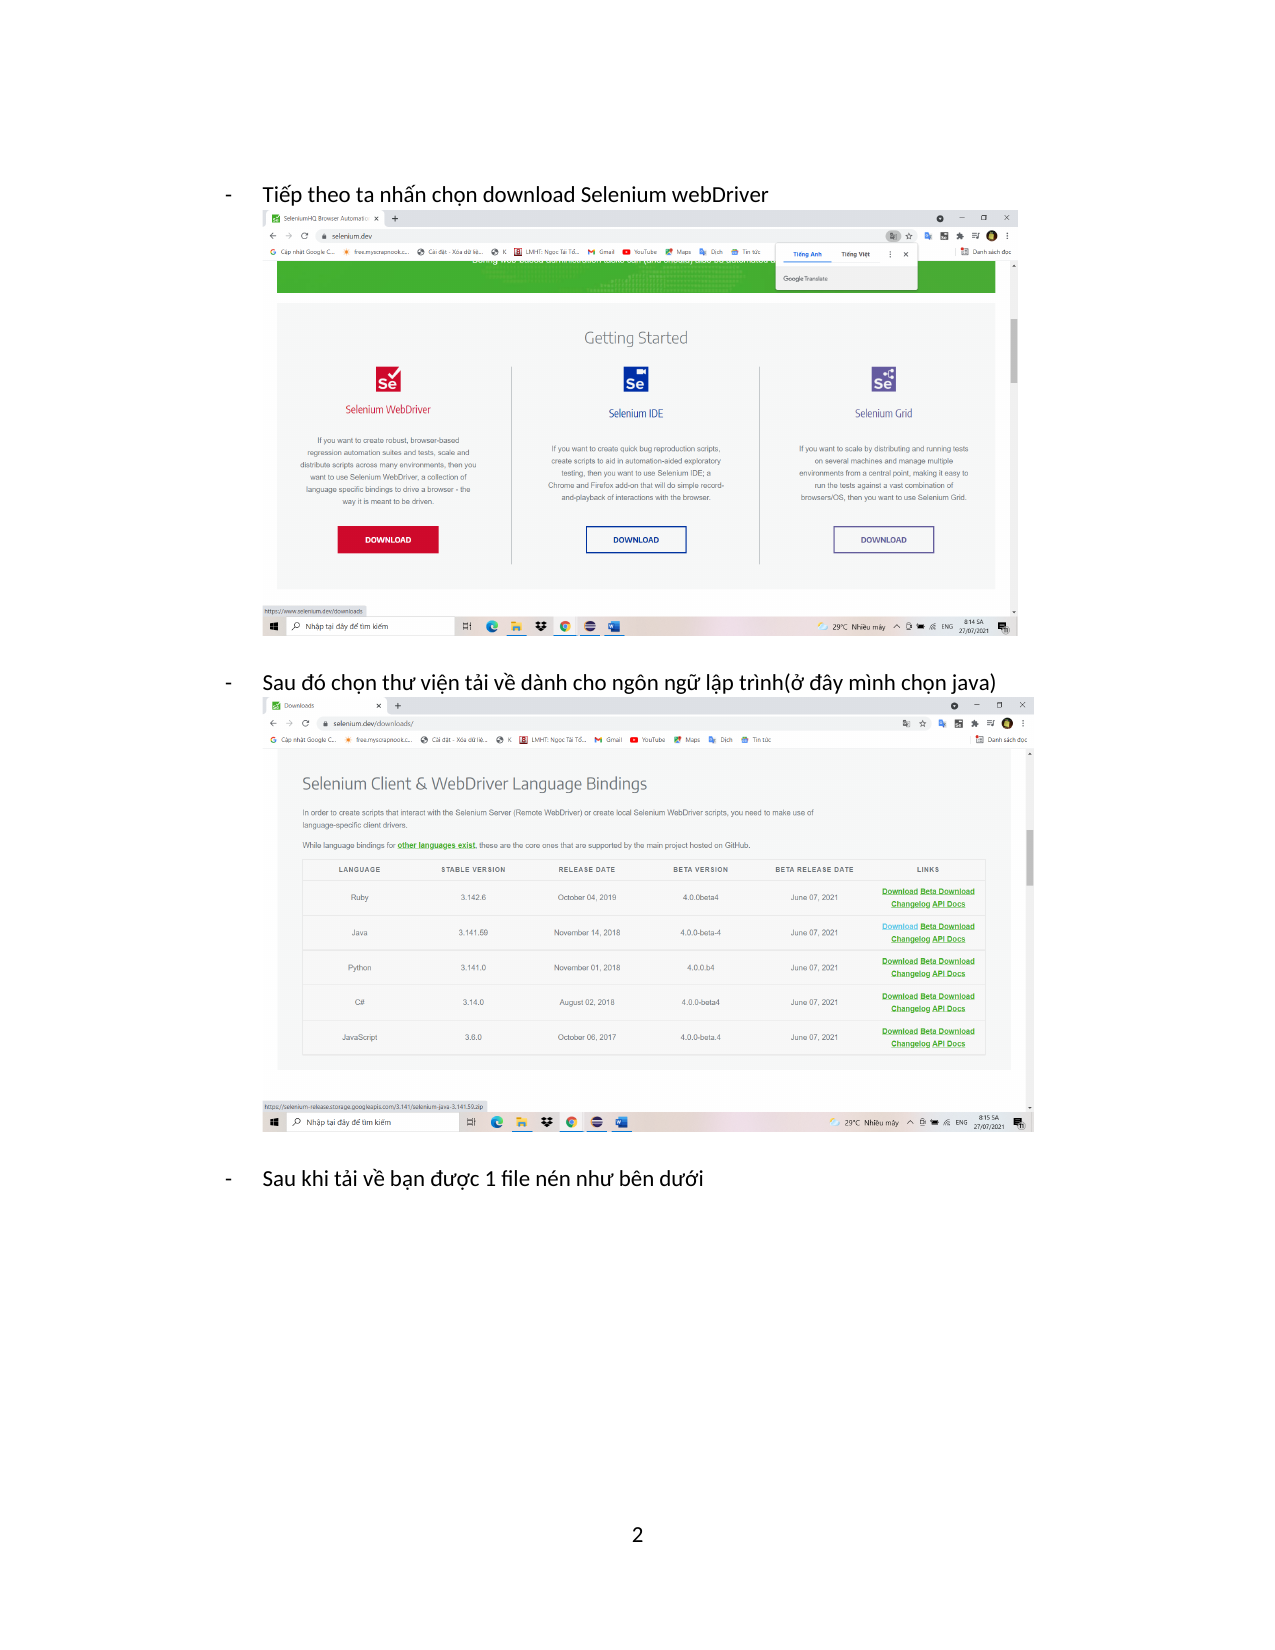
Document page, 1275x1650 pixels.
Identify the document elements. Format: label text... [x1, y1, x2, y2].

list Sau khi tải về bạn được 1 file nén như bên dưới [225, 1164, 1125, 1192]
picture [262, 210, 1018, 636]
list Sau đó chọn thư viện tải về dành cho ngôn ngữ lập trình(ở đây mình chọn java) [225, 668, 1125, 696]
picture [262, 697, 1034, 1132]
list Tiếp theo ta nhấn chọn download Selenium webDriver [225, 180, 1125, 208]
